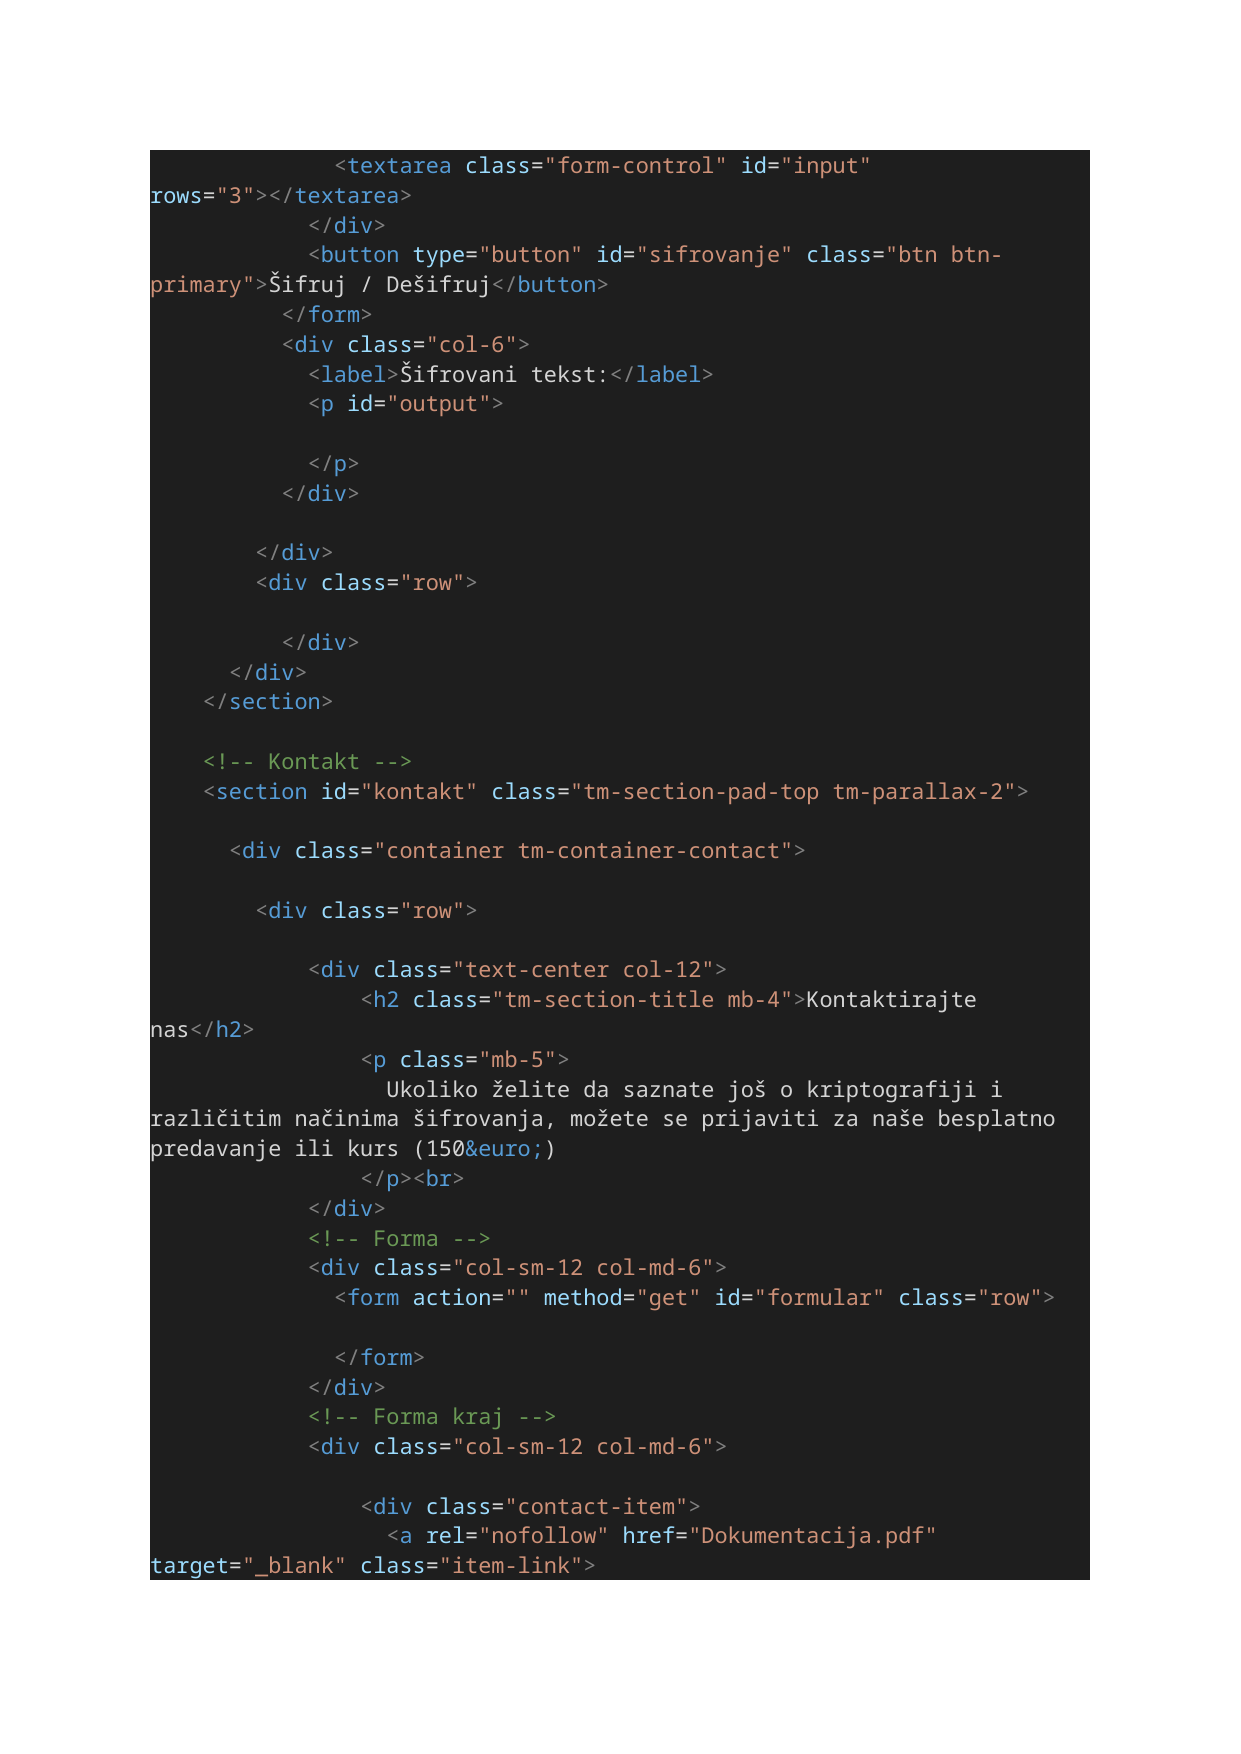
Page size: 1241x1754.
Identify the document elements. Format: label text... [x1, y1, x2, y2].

text <p class="mb-5"> [150, 1044, 1090, 1073]
text <!-- Kontakt --> [150, 746, 1090, 776]
text <a rel="nofollow" href="Dokumentacija.pdf" target="_blank" class="item-link"> [150, 1520, 1090, 1580]
text </div> [150, 627, 1090, 656]
text <!-- Forma kraj --> [150, 1401, 1090, 1431]
text </form> [150, 1342, 1090, 1371]
text </div> [150, 537, 1090, 567]
text </form> [150, 299, 1090, 329]
text <p id="output"> [150, 388, 1090, 418]
text <div class="container tm-container-contact"> [150, 835, 1090, 865]
text <div class="col-sm-12 col-md-6"> [150, 1252, 1090, 1282]
text <h2 class="tm-section-title mb-4">Kontaktirajte nas</h2> [150, 984, 1090, 1044]
text </div> [150, 656, 1090, 686]
text </div> [150, 1371, 1090, 1401]
text <div class="col-6"> [150, 329, 1090, 358]
text </p><br> [150, 1163, 1090, 1193]
text </p> [150, 448, 1090, 478]
text </div> [150, 478, 1090, 507]
text <textarea class="form-control" id="input" rows="3"></textarea> [150, 150, 1090, 209]
text </div> [150, 1193, 1090, 1222]
text <button type="button" id="sifrovanje" class="btn btn-primary">Šifruj / Dešifruj</button> [150, 239, 1090, 299]
text <form action="" method="get" id="formular" class="row"> [150, 1282, 1090, 1312]
text <div class="contact-item"> [150, 1491, 1090, 1520]
text <div class="text-center col-12"> [150, 954, 1090, 984]
text <div class="row"> [150, 567, 1090, 597]
text Ukoliko želite da saznate još o kriptografiji i različitim načinima šifrovanja, možete se prijaviti za naše besplatno predavanje ili kurs (150&euro;) [150, 1073, 1090, 1163]
text <!-- Forma --> [150, 1222, 1090, 1252]
text <section id="kontakt" class="tm-section-pad-top tm-parallax-2"> [150, 776, 1090, 805]
text </div> [150, 209, 1090, 239]
text <label>Šifrovani tekst:</label> [150, 358, 1090, 388]
text <div class="row"> [150, 895, 1090, 924]
text <div class="col-sm-12 col-md-6"> [150, 1431, 1090, 1461]
text </section> [150, 686, 1090, 716]
